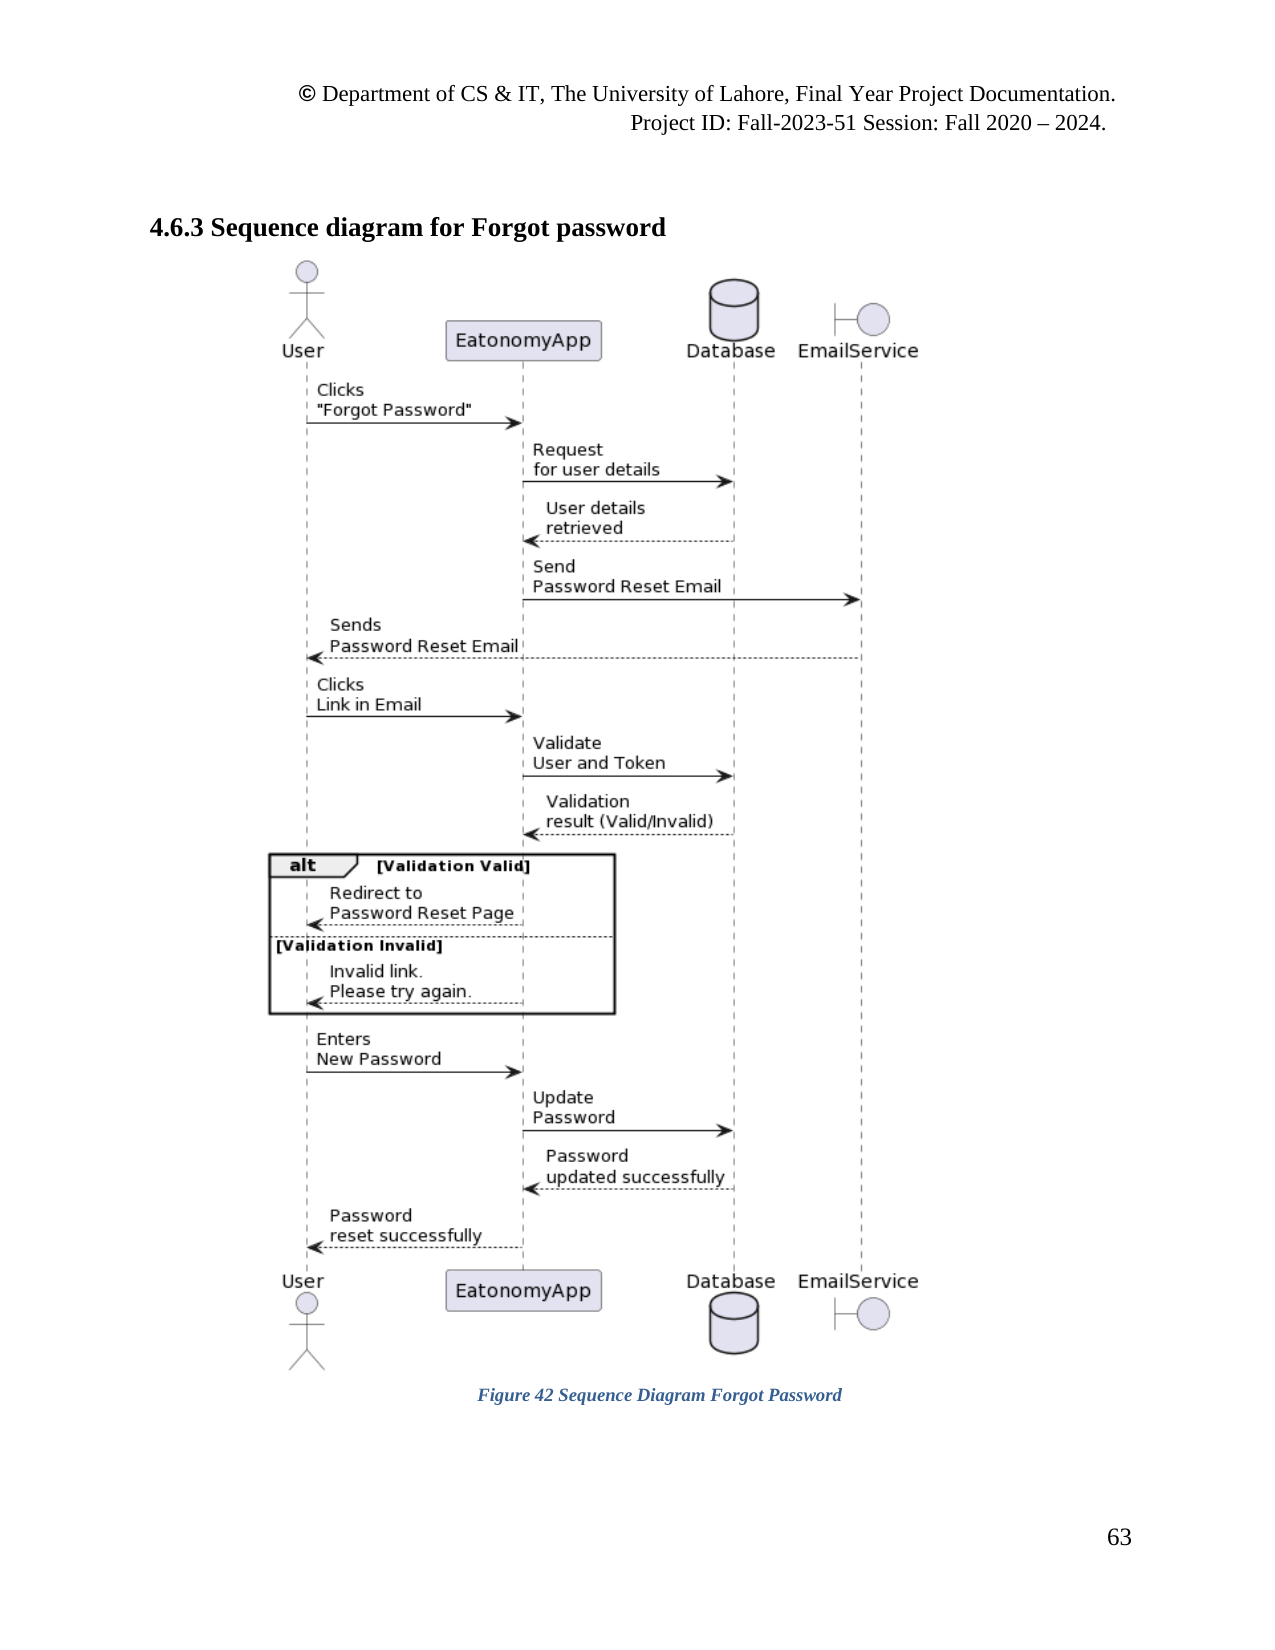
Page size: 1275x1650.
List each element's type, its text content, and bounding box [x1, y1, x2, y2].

subtitle 4.6.3 Sequence diagram for Forgot password [149, 211, 1132, 242]
picture [256, 254, 926, 1377]
subtitle Figure 42 Sequence Diagram Forgot Password [187, 1384, 1132, 1406]
